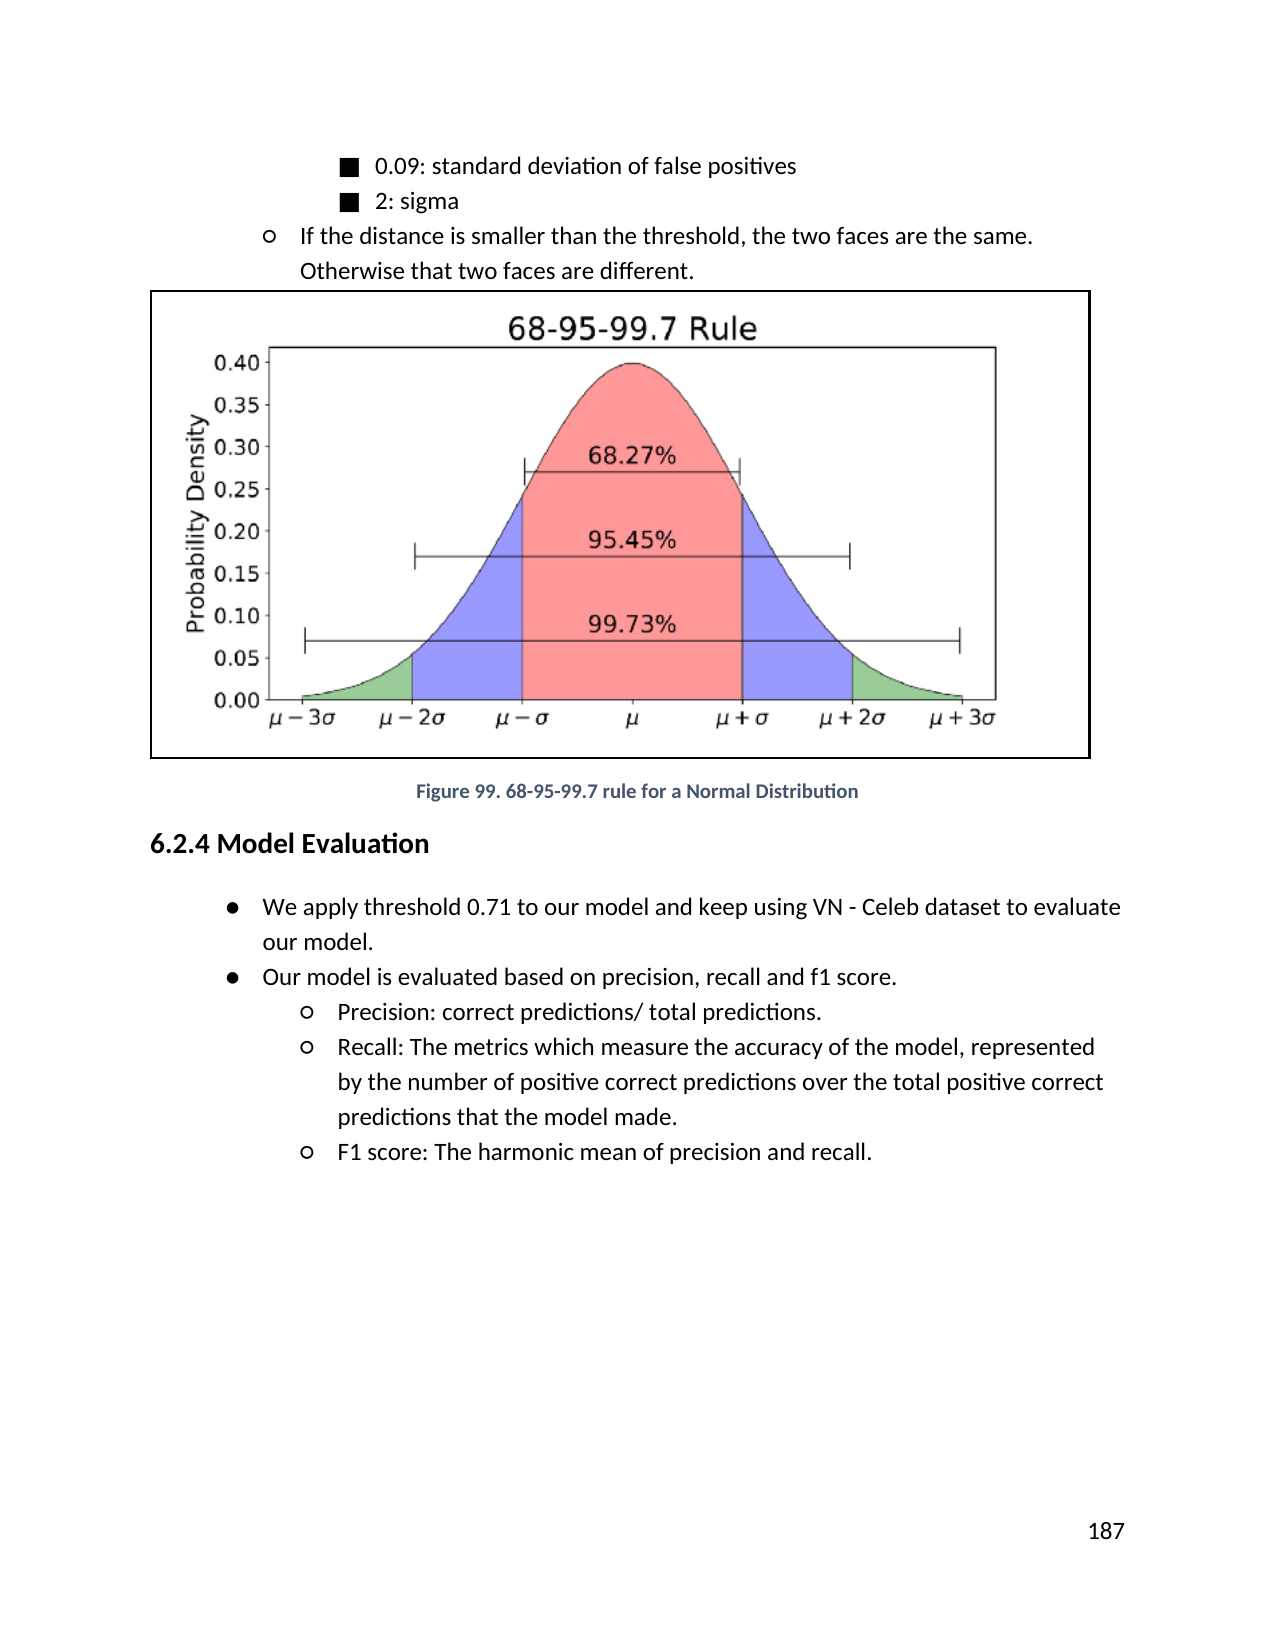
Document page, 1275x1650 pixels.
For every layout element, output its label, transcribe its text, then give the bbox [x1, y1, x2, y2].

list Our model is evaluated based on precision, recall and f1 score. [225, 961, 1125, 991]
text Figure 99. 68-95-99.7 rule for a Normal Distribution [150, 778, 1125, 804]
list If the distance is smaller than the threshold, the two faces are the same. Otherwise that two faces are different. [262, 220, 1125, 286]
list 2: sigma [337, 185, 1125, 216]
subtitle 6.2.4 Model Evaluation [150, 825, 1125, 860]
list We apply threshold 0.71 to our model and keep using VN - Celeb dataset to evaluate our model. [225, 891, 1125, 956]
list Precision: correct predictions/ total predictions. [300, 996, 1125, 1026]
list 0.09: standard deviation of false positives [337, 150, 1125, 181]
picture [152, 292, 1088, 757]
list Recall: The metrics which measure the accuracy of the model, represented by the number of positive correct predictions over the total positive correct predictions that the model made. [300, 1031, 1125, 1131]
list F1 score: The harmonic mean of precision and recall. [300, 1136, 1125, 1166]
